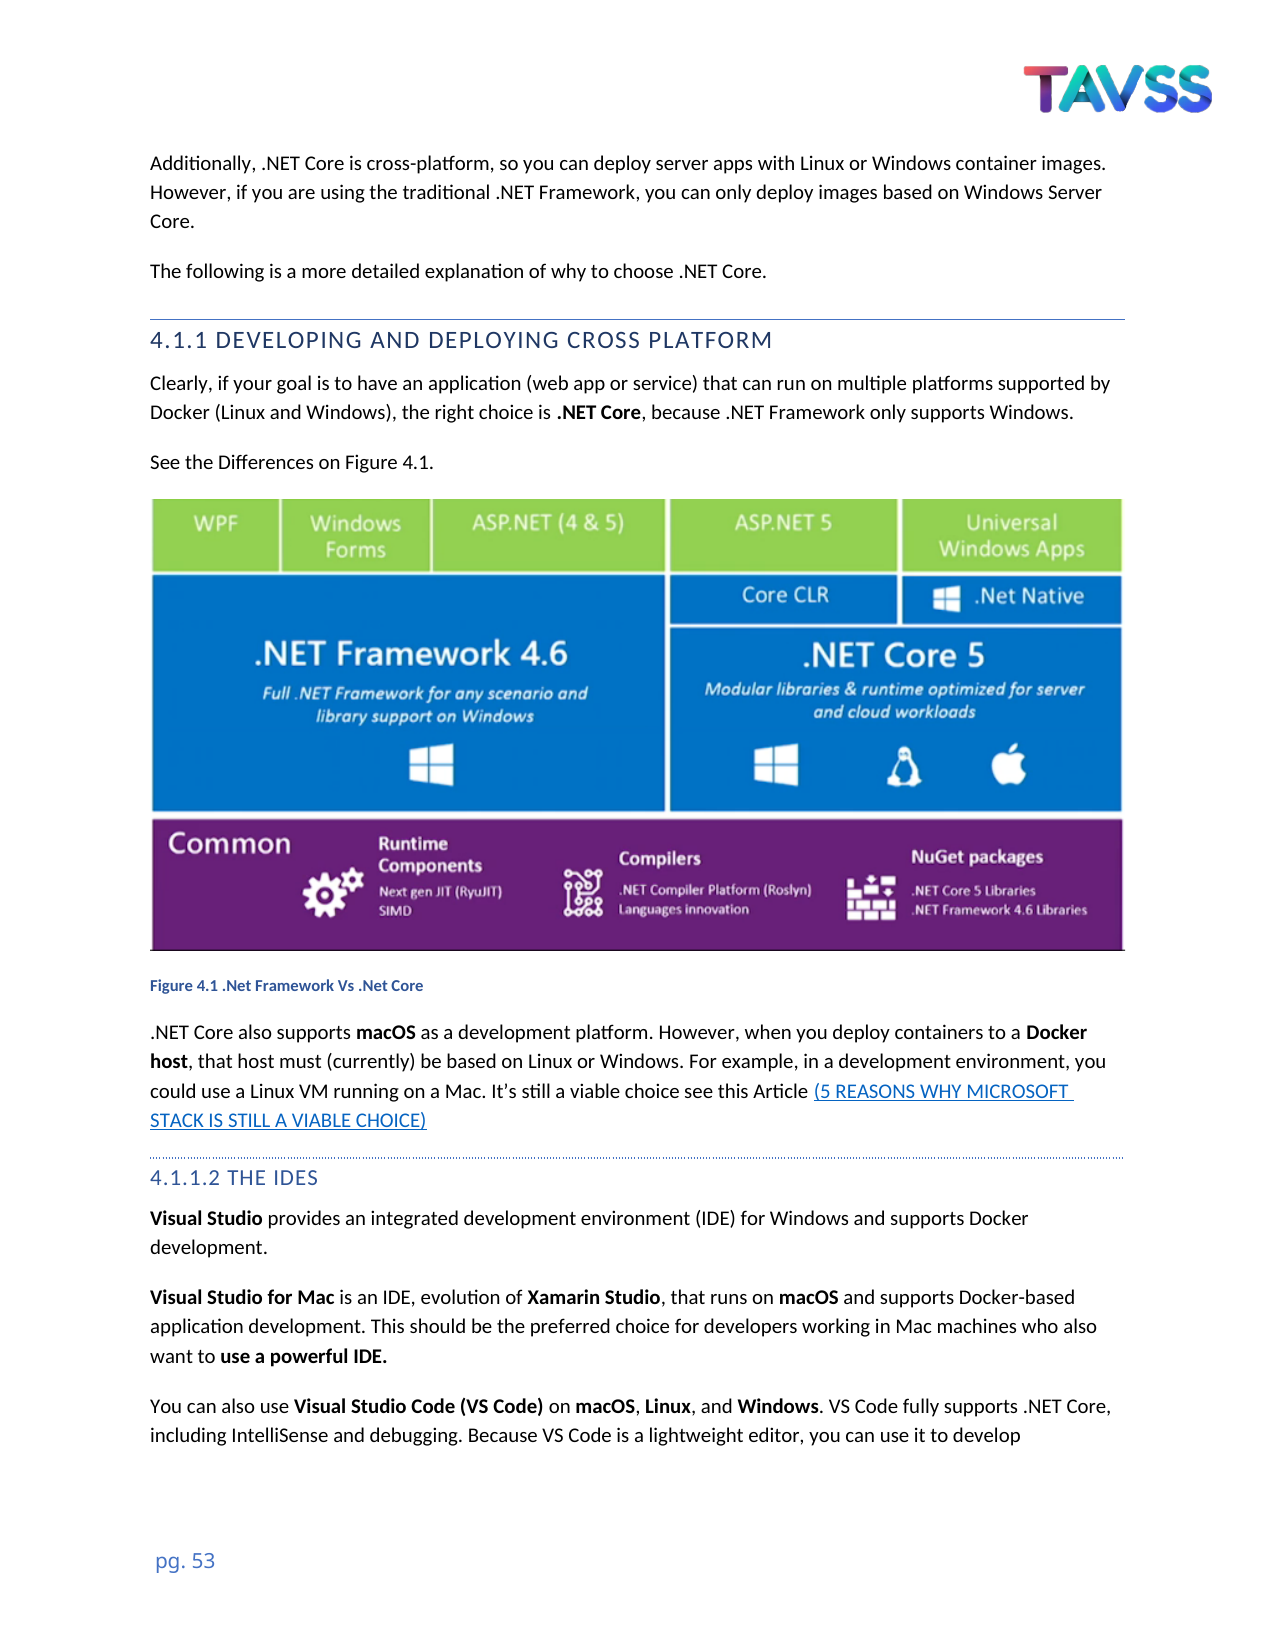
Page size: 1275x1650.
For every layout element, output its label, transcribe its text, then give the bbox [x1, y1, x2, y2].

picture [150, 499, 1125, 951]
text Figure 4.1 .Net Framework Vs .Net Core [150, 975, 1125, 996]
text Additionally, .NET Core is cross-platform, so you can deploy server apps with Linux or Windows container images. However, if you are using the traditional .NET Framework, you can only deploy images based on Windows Server Core. [150, 150, 1125, 234]
text Clearly, if your goal is to have an application (web app or service) that can run on multiple platforms supported by Docker (Linux and Windows), the right choice is .NET Core, because .NET Framework only supports Windows. [150, 370, 1125, 424]
text See the Differences on Figure 4.1. [150, 449, 1125, 474]
text The following is a more detailed explanation of why to choose .NET Core. [150, 258, 1125, 284]
subtitle 4.1.1 Developing and deploying cross platform [150, 320, 1125, 355]
text Visual Studio for Mac is an IDE, evolution of Xamarin Studio, that runs on macOS and supports Docker-based application development. This should be the preferred choice for developers working in Mac machines who also want to use a powerful IDE. [150, 1284, 1125, 1368]
text Visual Studio provides an integrated development environment (IDE) for Windows and supports Docker development. [150, 1205, 1125, 1260]
picture [1002, 41, 1236, 135]
subtitle 4.1.1.2 The IDEs [150, 1157, 1125, 1191]
text .NET Core also supports macOS as a development platform. However, when you deploy containers to a Docker host, that host must (currently) be based on Linux or Windows. For example, in a development environment, you could use a Linux VM running on a Mac. It’s still a viable choice see this Article (5 REASONS WHY MICROSOFT STACK IS STILL A VIABLE CHOICE) [150, 1019, 1125, 1132]
